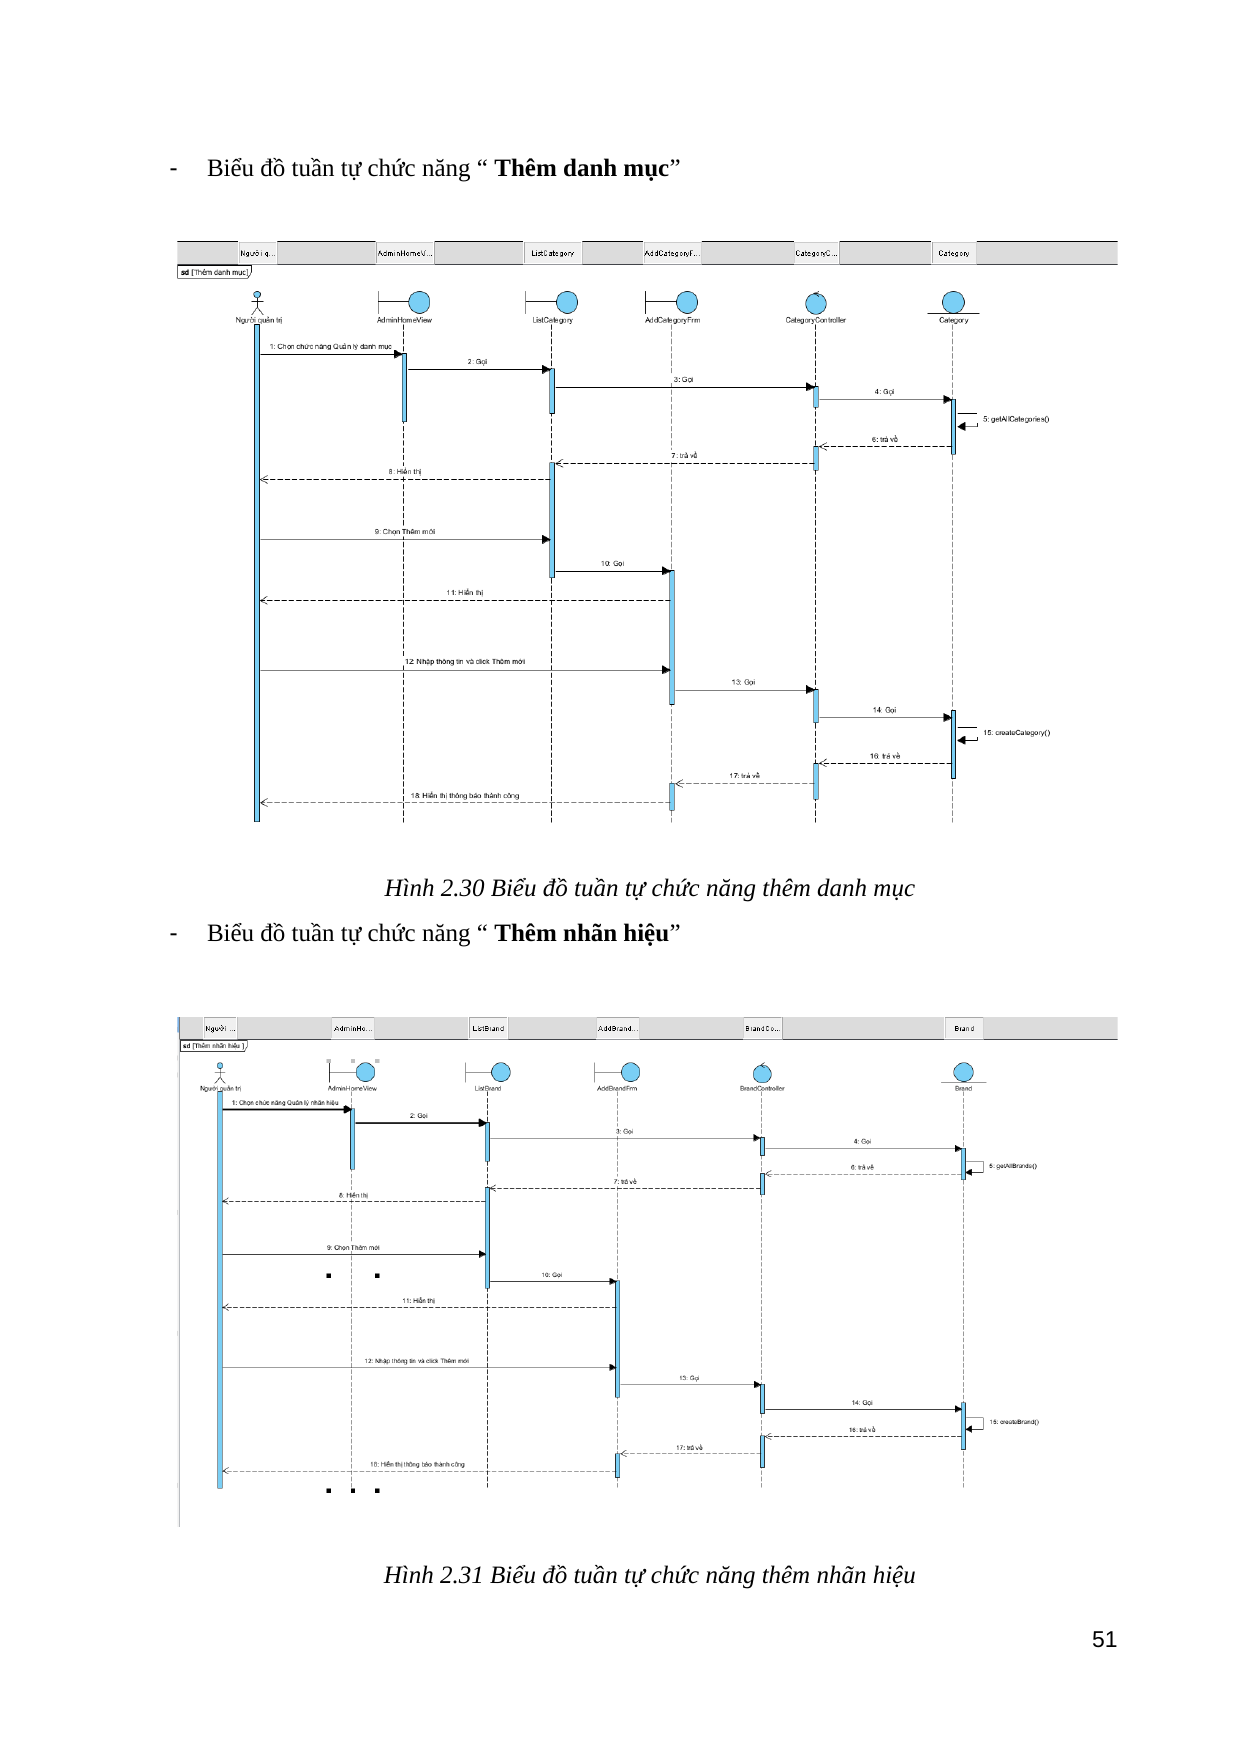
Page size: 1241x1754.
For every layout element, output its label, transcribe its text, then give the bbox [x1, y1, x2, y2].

picture [177, 1017, 1118, 1527]
picture [177, 241, 1118, 841]
list Biểu đồ tuần tự chức năng “ Thêm nhãn hiệu” [169, 914, 1122, 948]
text Hình 2.31 Biểu đồ tuần tự chức năng thêm nhãn hiệu [177, 1560, 1122, 1588]
text Hình 2.30 Biểu đồ tuần tự chức năng thêm danh mục [177, 873, 1122, 902]
list Biểu đồ tuần tự chức năng “ Thêm danh mục” [169, 150, 1122, 184]
